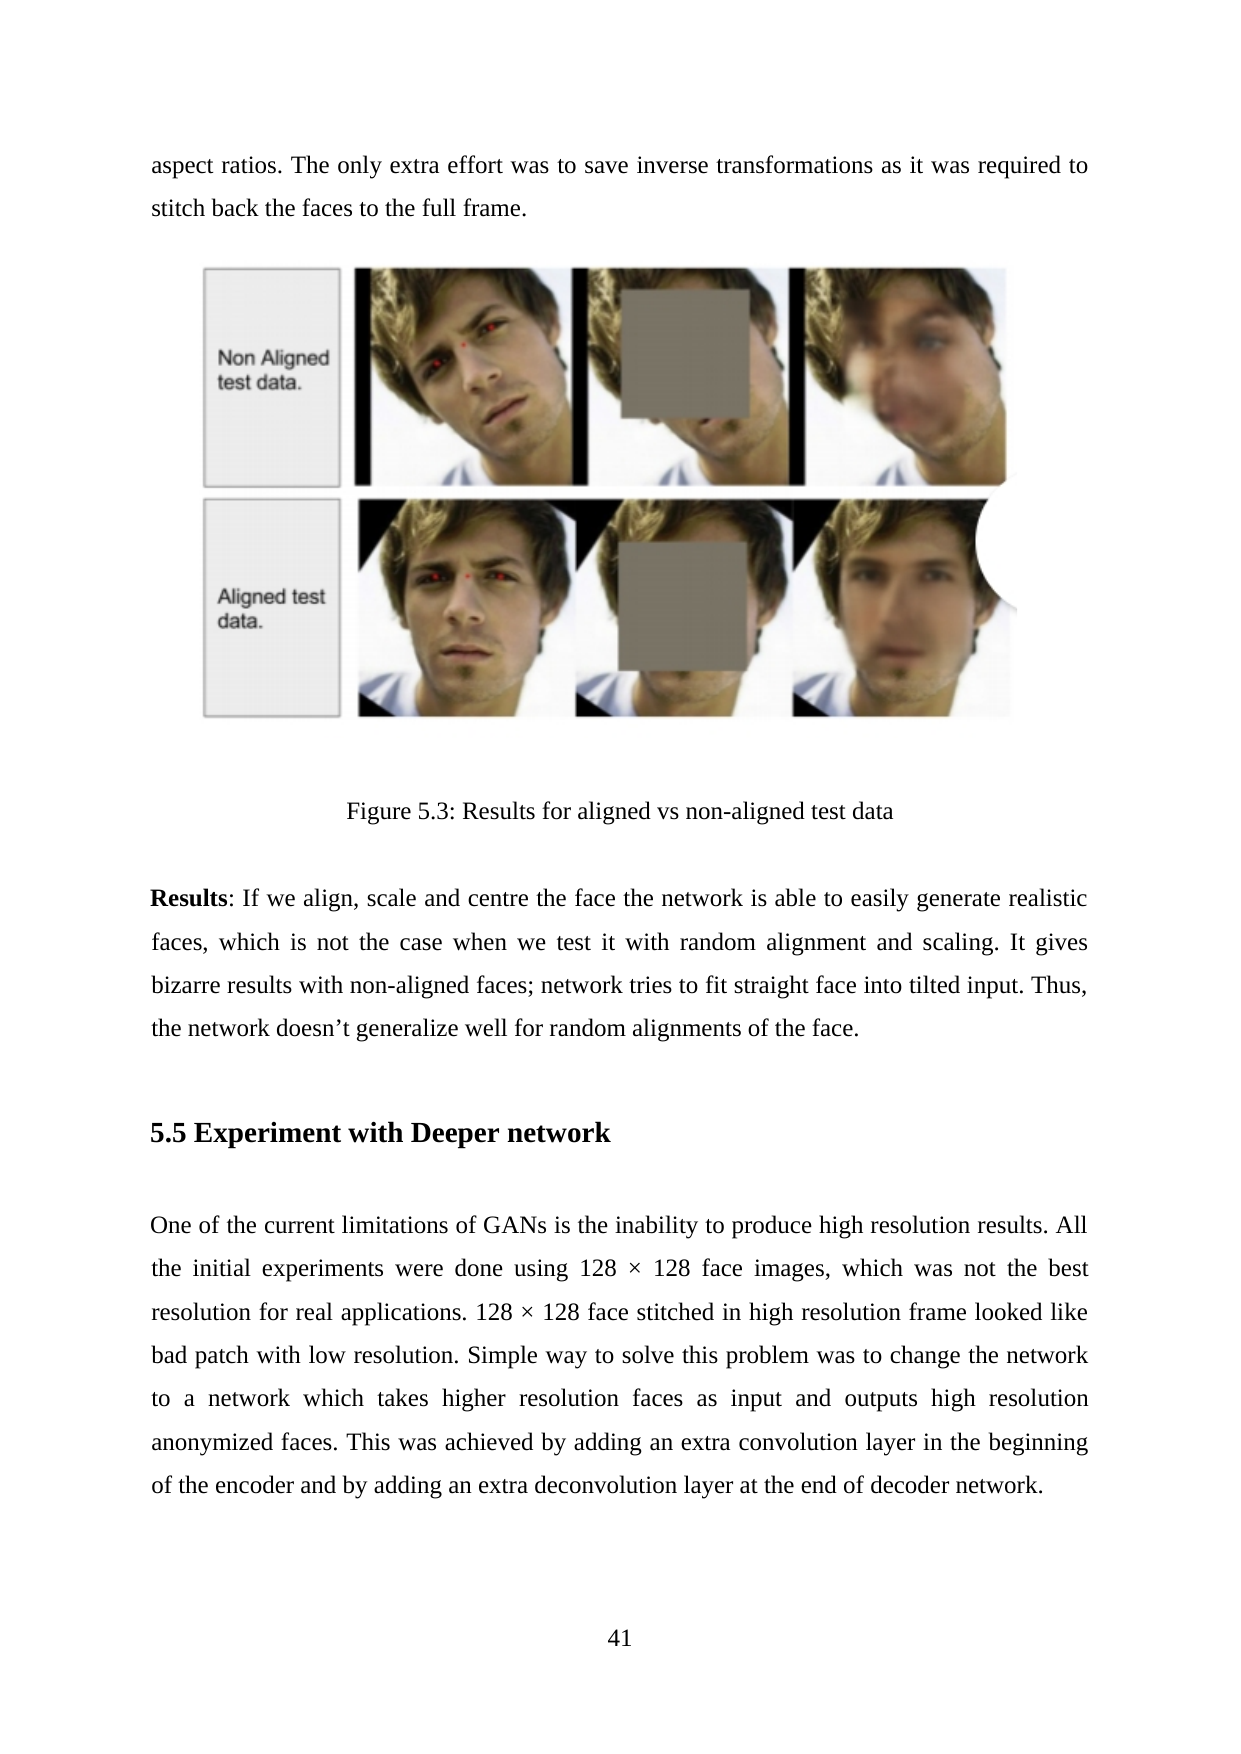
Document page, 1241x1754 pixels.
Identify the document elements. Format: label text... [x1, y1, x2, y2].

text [150, 150, 1090, 222]
text 5.5 Experiment with Deeper network [150, 1115, 1090, 1149]
text One of the current limitations of GANs is the inability to produce high resolution results. All the initial experiments were done using 128 × 128 face images, which was not the best resolution for real applications. 128 × 128 face stitched in high resolution frame looked like bad patch with low resolution. Simple way to solve this problem was to change the network to a network which takes higher resolution faces as input and outputs high resolution anonymized faces. This was achieved by adding an extra convolution layer in the beginning of the encoder and by adding an extra deconvolution layer at the end of decoder network. [150, 1210, 1090, 1499]
text Figure 5.3: Results for aligned vs non-aligned test data [150, 796, 1090, 824]
text Results: If we align, scale and centre the face the network is able to easily generate realistic faces, which is not the case when we test it with random alignment and scaling. It gives bizarre results with non-aligned faces; network tries to fit straight face into tilted input. Thus, the network doesn’t generalize well for random alignments of the face. [150, 883, 1090, 1042]
picture [150, 237, 1018, 738]
